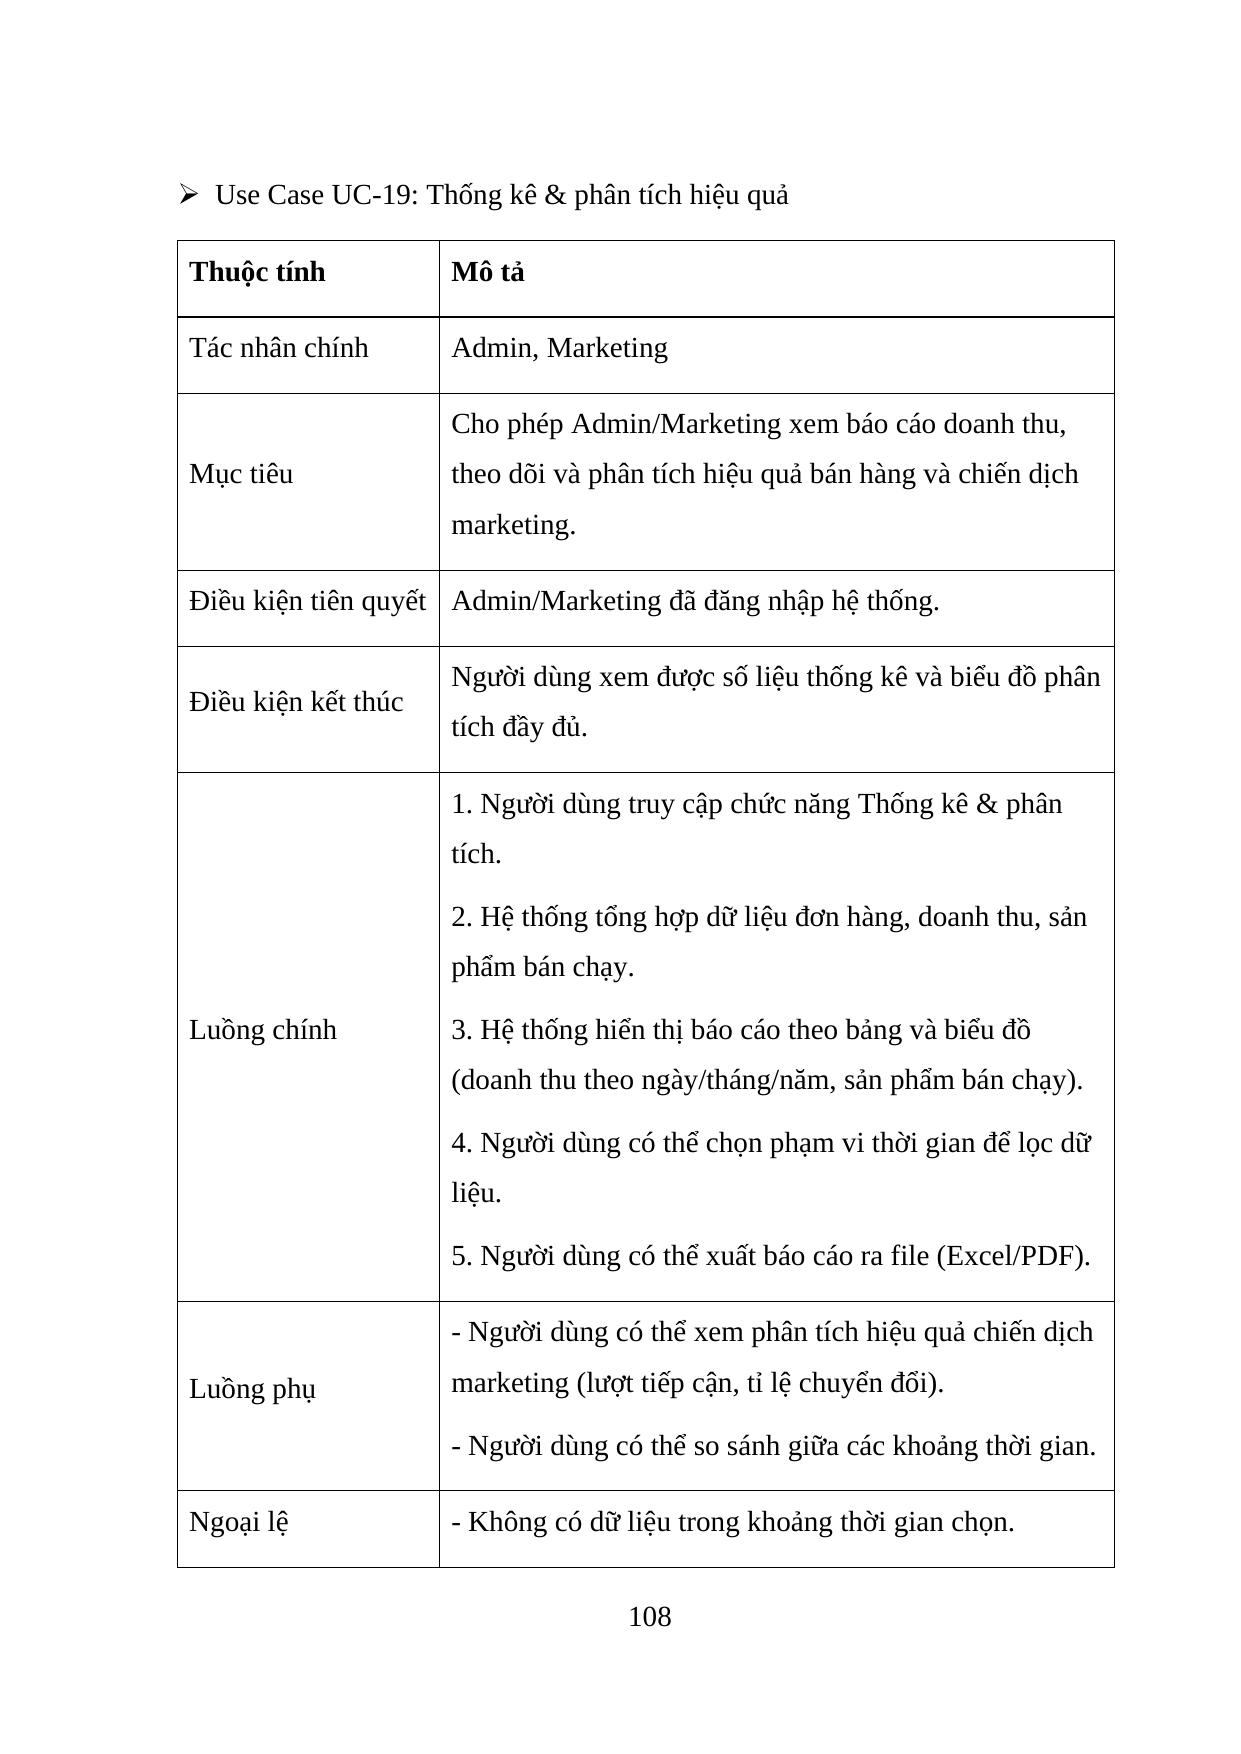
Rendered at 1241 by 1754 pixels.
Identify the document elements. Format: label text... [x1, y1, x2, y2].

table_cell Ngoại lệ [178, 1491, 439, 1567]
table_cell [440, 1491, 1114, 1567]
table_cell Điều kiện tiên quyết [178, 571, 439, 646]
table_cell Người dùng xem được số liệu thống kê và biểu đồ phân tích đầy đủ. [440, 647, 1114, 772]
table_header Thuộc tính [178, 241, 439, 316]
table_cell Admin/Marketing đã đăng nhập hệ thống. [440, 571, 1114, 646]
table_cell Mục tiêu [178, 394, 439, 569]
list Use Case UC-19: Thống kê & phân tích hiệu quả [177, 177, 1122, 211]
table_cell Luồng chính [178, 773, 439, 1301]
table_cell Điều kiện kết thúc [178, 647, 439, 772]
table_cell Cho phép Admin/Marketing xem báo cáo doanh thu, theo dõi và phân tích hiệu quả bán hàng và chiến dịch marketing. [440, 394, 1114, 569]
table_cell 1. Người dùng truy cập chức năng Thống kê & phân tích. 2. Hệ thống tổng hợp dữ liệu đơn hàng, doanh thu, sản phẩm bán chạy. 3. Hệ thống hiển thị báo cáo theo bảng và biểu đồ (doanh thu theo ngày/tháng/năm, sản phẩm bán chạy). 4. Người dùng có thể chọn phạm vi thời gian để lọc dữ liệu. 5. Người dùng có thể xuất báo cáo ra file (Excel/PDF). [440, 773, 1114, 1301]
table_cell Admin, Marketing [440, 318, 1114, 393]
table_cell Tác nhân chính [178, 318, 439, 393]
table_header Mô tả [440, 241, 1114, 316]
table_cell Luồng phụ [178, 1302, 439, 1490]
table_cell - Người dùng có thể xem phân tích hiệu quả chiến dịch marketing (lượt tiếp cận, tỉ lệ chuyển đổi). - Người dùng có thể so sánh giữa các khoảng thời gian. [440, 1302, 1114, 1490]
